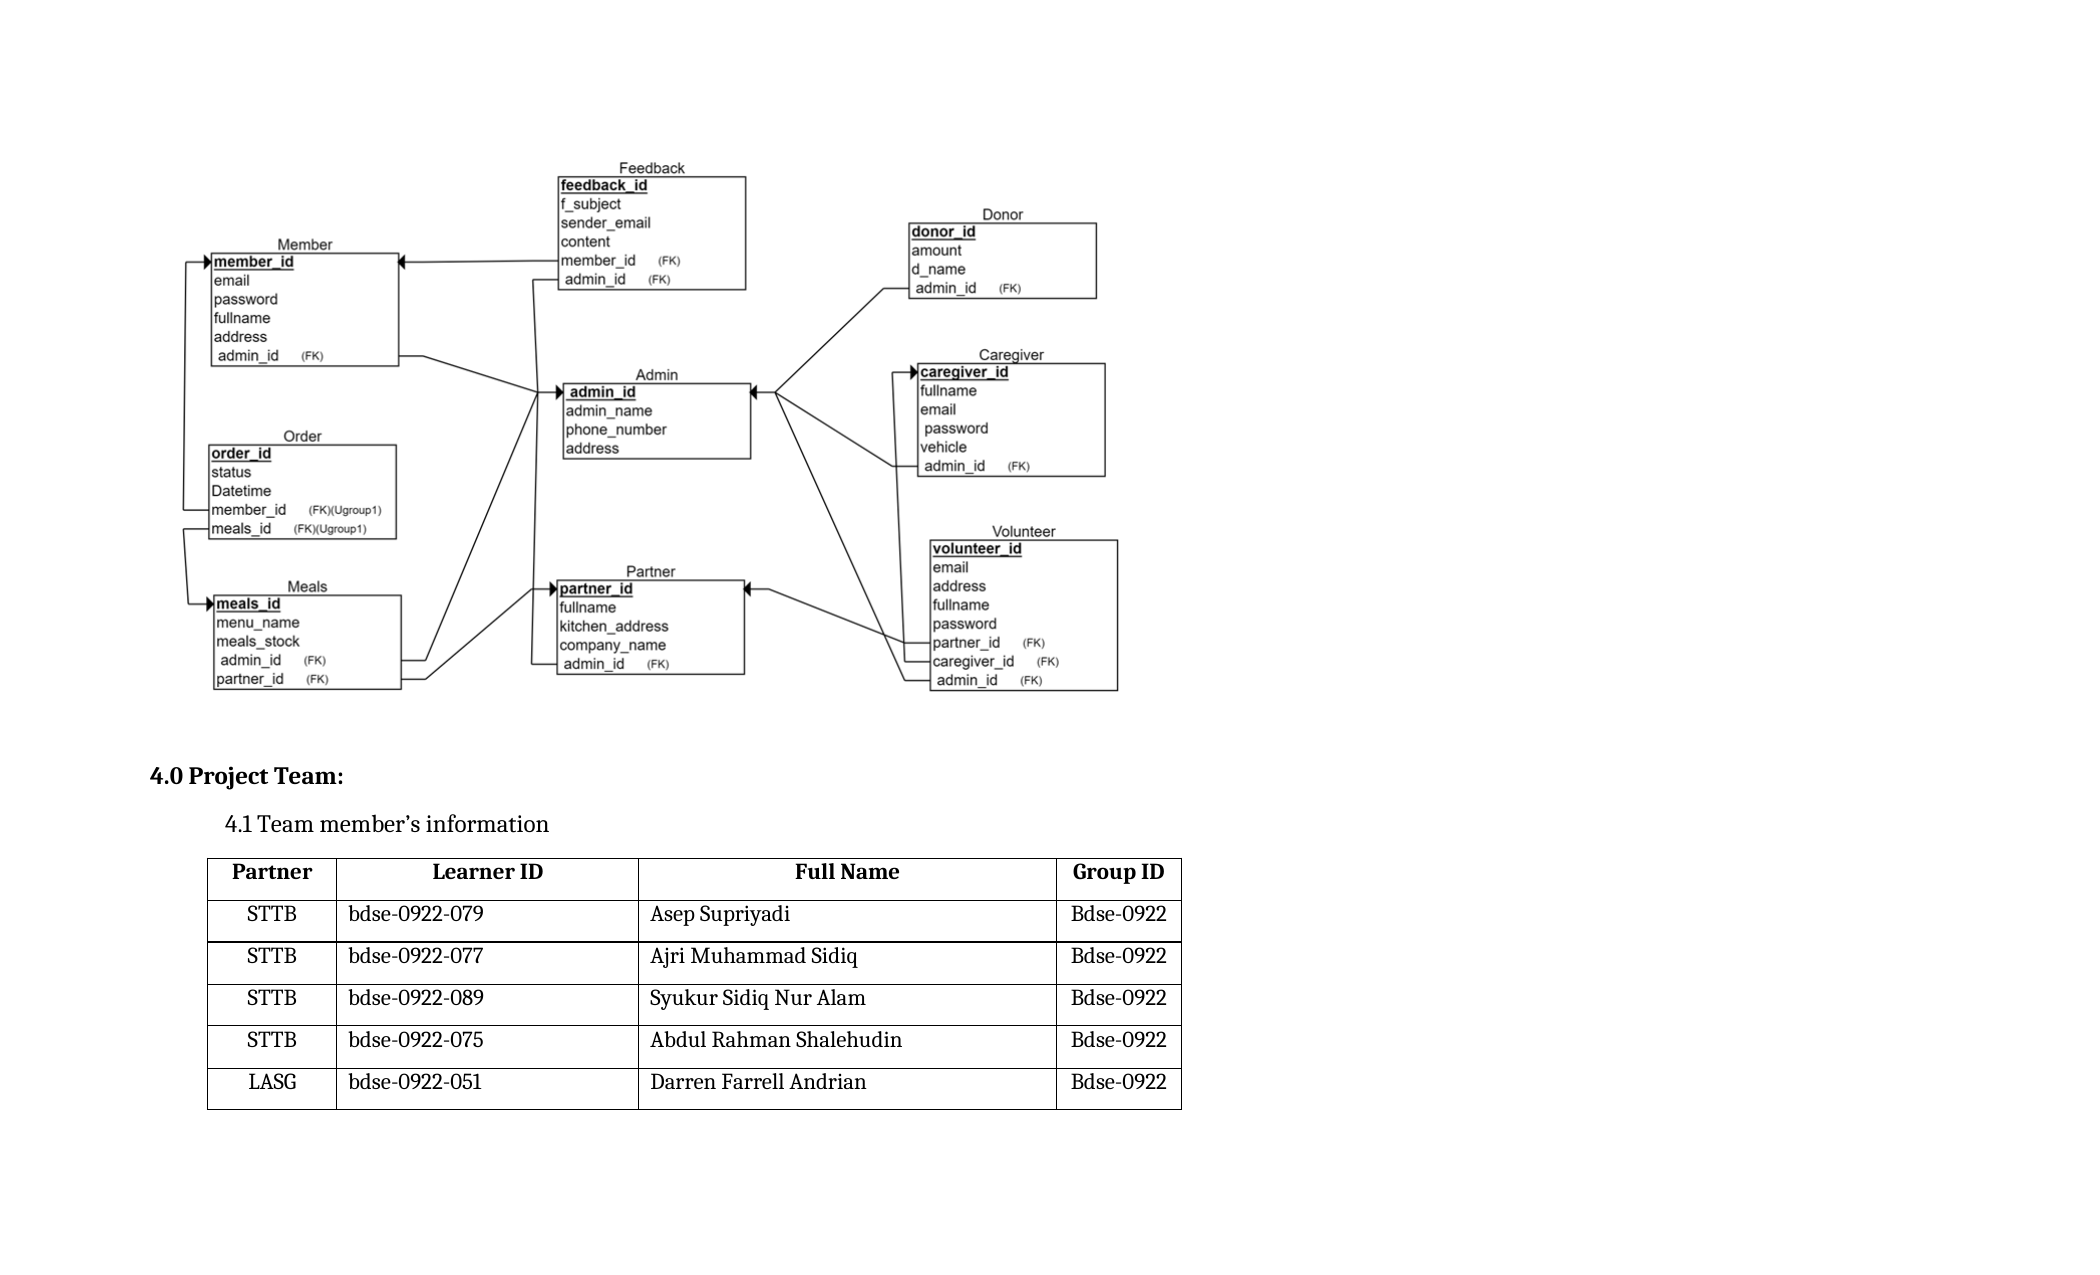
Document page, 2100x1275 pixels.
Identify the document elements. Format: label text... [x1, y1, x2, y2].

table_cell Syukur Sidiq Nur Alam [639, 985, 1056, 1025]
table_cell STTB [208, 985, 336, 1025]
table_cell Asep Supriyadi [639, 901, 1056, 941]
table_cell STTB [208, 901, 336, 941]
table_cell Abdul Rahman Shalehudin [639, 1026, 1056, 1067]
table_cell bdse-0922-077 [337, 943, 638, 983]
table_cell bdse-0922-089 [337, 985, 638, 1025]
table_cell LASG [208, 1069, 336, 1109]
table_cell Bdse-0922 [1057, 1069, 1181, 1109]
table_cell Bdse-0922 [1057, 1026, 1181, 1067]
table_cell Darren Farrell Andrian [639, 1069, 1056, 1109]
table_cell Bdse-0922 [1057, 943, 1181, 983]
table_header Group ID [1057, 859, 1181, 899]
table_cell STTB [208, 1026, 336, 1067]
table_cell Bdse-0922 [1057, 985, 1181, 1025]
picture [150, 150, 1125, 699]
table_cell STTB [208, 943, 336, 983]
text 4.1 Team member’s information [150, 810, 1950, 838]
table_header Learner ID [337, 859, 638, 899]
table_header Full Name [639, 859, 1056, 899]
text 4.0 Project Team: [150, 762, 1950, 791]
table_cell Ajri Muhammad Sidiq [639, 943, 1056, 983]
table_cell bdse-0922-075 [337, 1026, 638, 1067]
table_header Partner [208, 859, 336, 899]
table_cell bdse-0922-079 [337, 901, 638, 941]
table_cell bdse-0922-051 [337, 1069, 638, 1109]
table_cell Bdse-0922 [1057, 901, 1181, 941]
